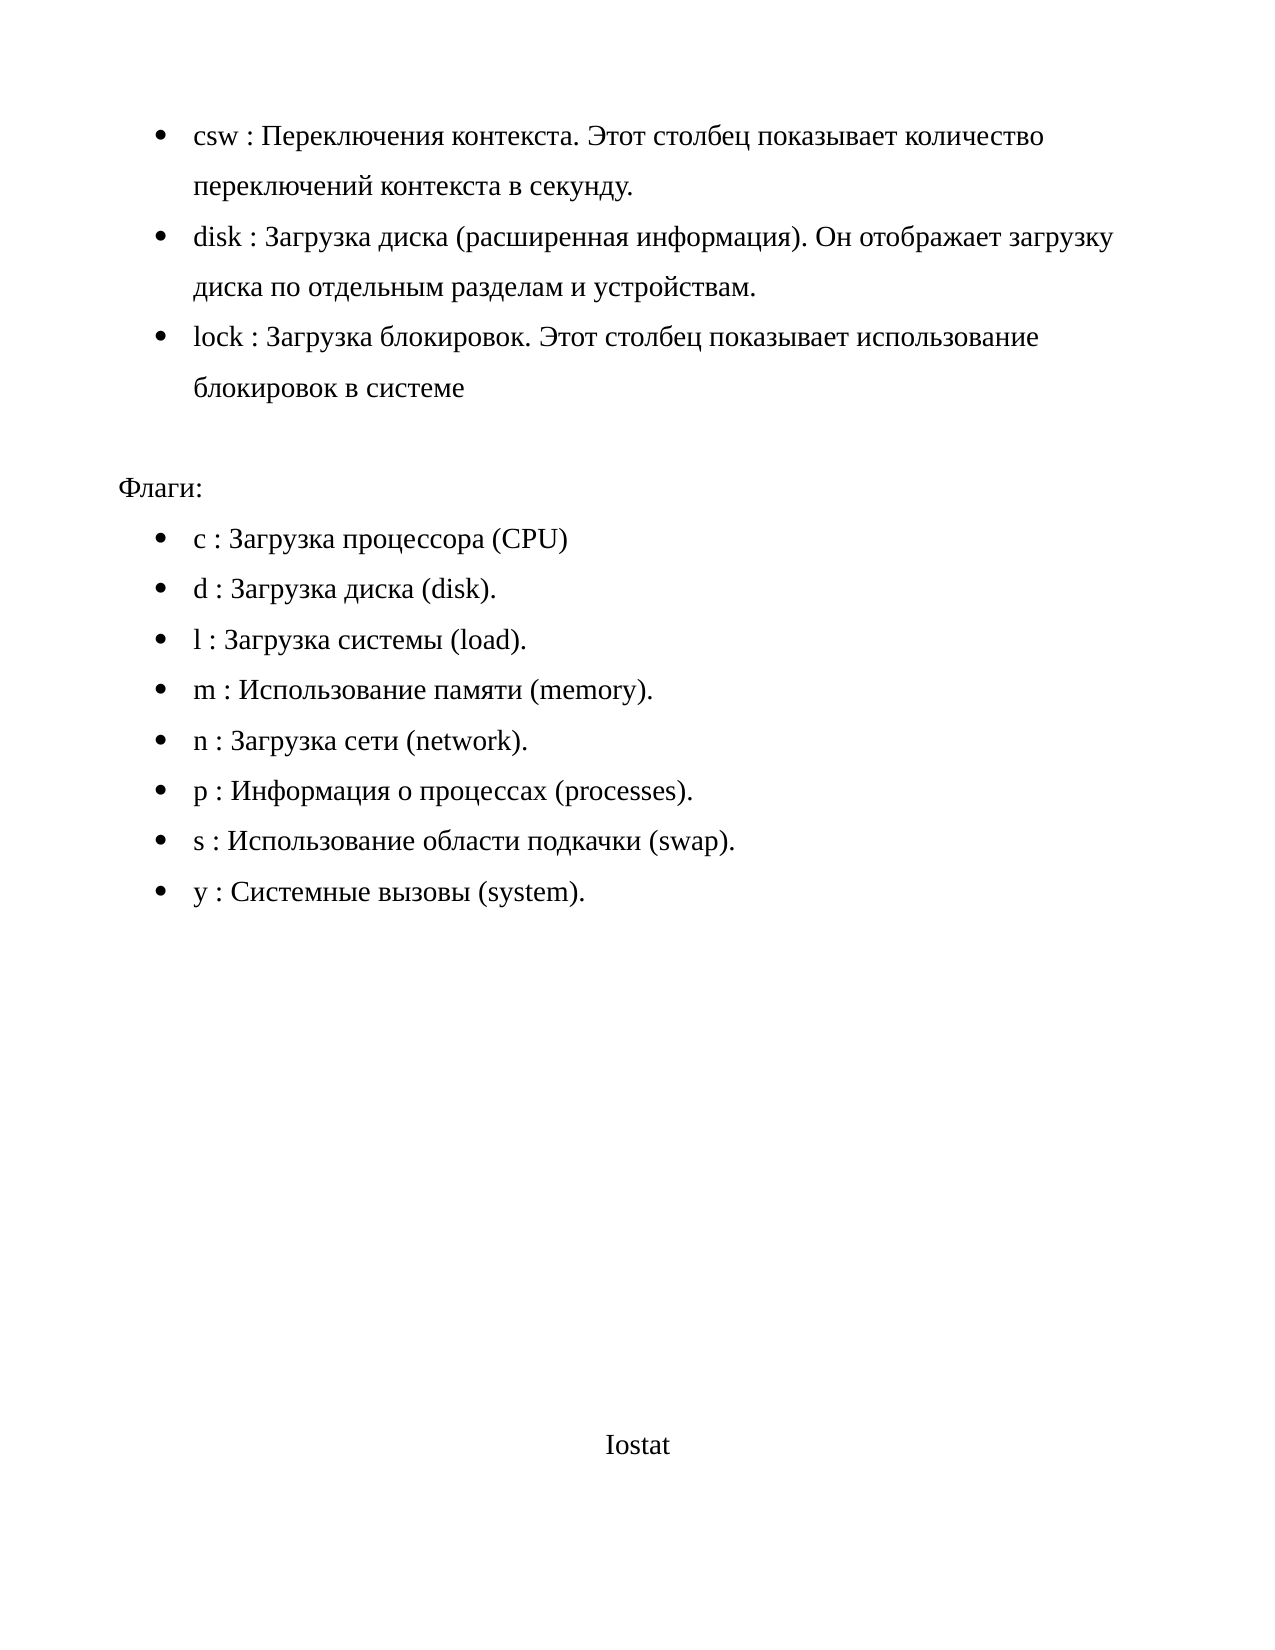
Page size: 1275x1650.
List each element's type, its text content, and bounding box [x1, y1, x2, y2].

list p : Информация о процессах (processes). [156, 773, 1157, 807]
list m : Использование памяти (memory). [156, 672, 1157, 706]
text Флаги: [118, 471, 1157, 504]
list c : Загрузка процессора (CPU) [156, 521, 1157, 554]
list d : Загрузка диска (disk). [156, 571, 1157, 605]
list n : Загрузка сети (network). [156, 723, 1157, 756]
list disk : Загрузка диска (расширенная информация). Он отображает загрузку диска по отдельным разделам и устройствам. [156, 219, 1157, 303]
text Iostat [118, 1427, 1157, 1461]
list lock : Загрузка блокировок. Этот столбец показывает использование блокировок в системе [156, 319, 1157, 403]
list s : Использование области подкачки (swap). [156, 823, 1157, 857]
list csw : Переключения контекста. Этот столбец показывает количество переключений контекста в секунду. [156, 118, 1157, 202]
list l : Загрузка системы (load). [156, 622, 1157, 655]
list y : Системные вызовы (system). [156, 874, 1157, 907]
